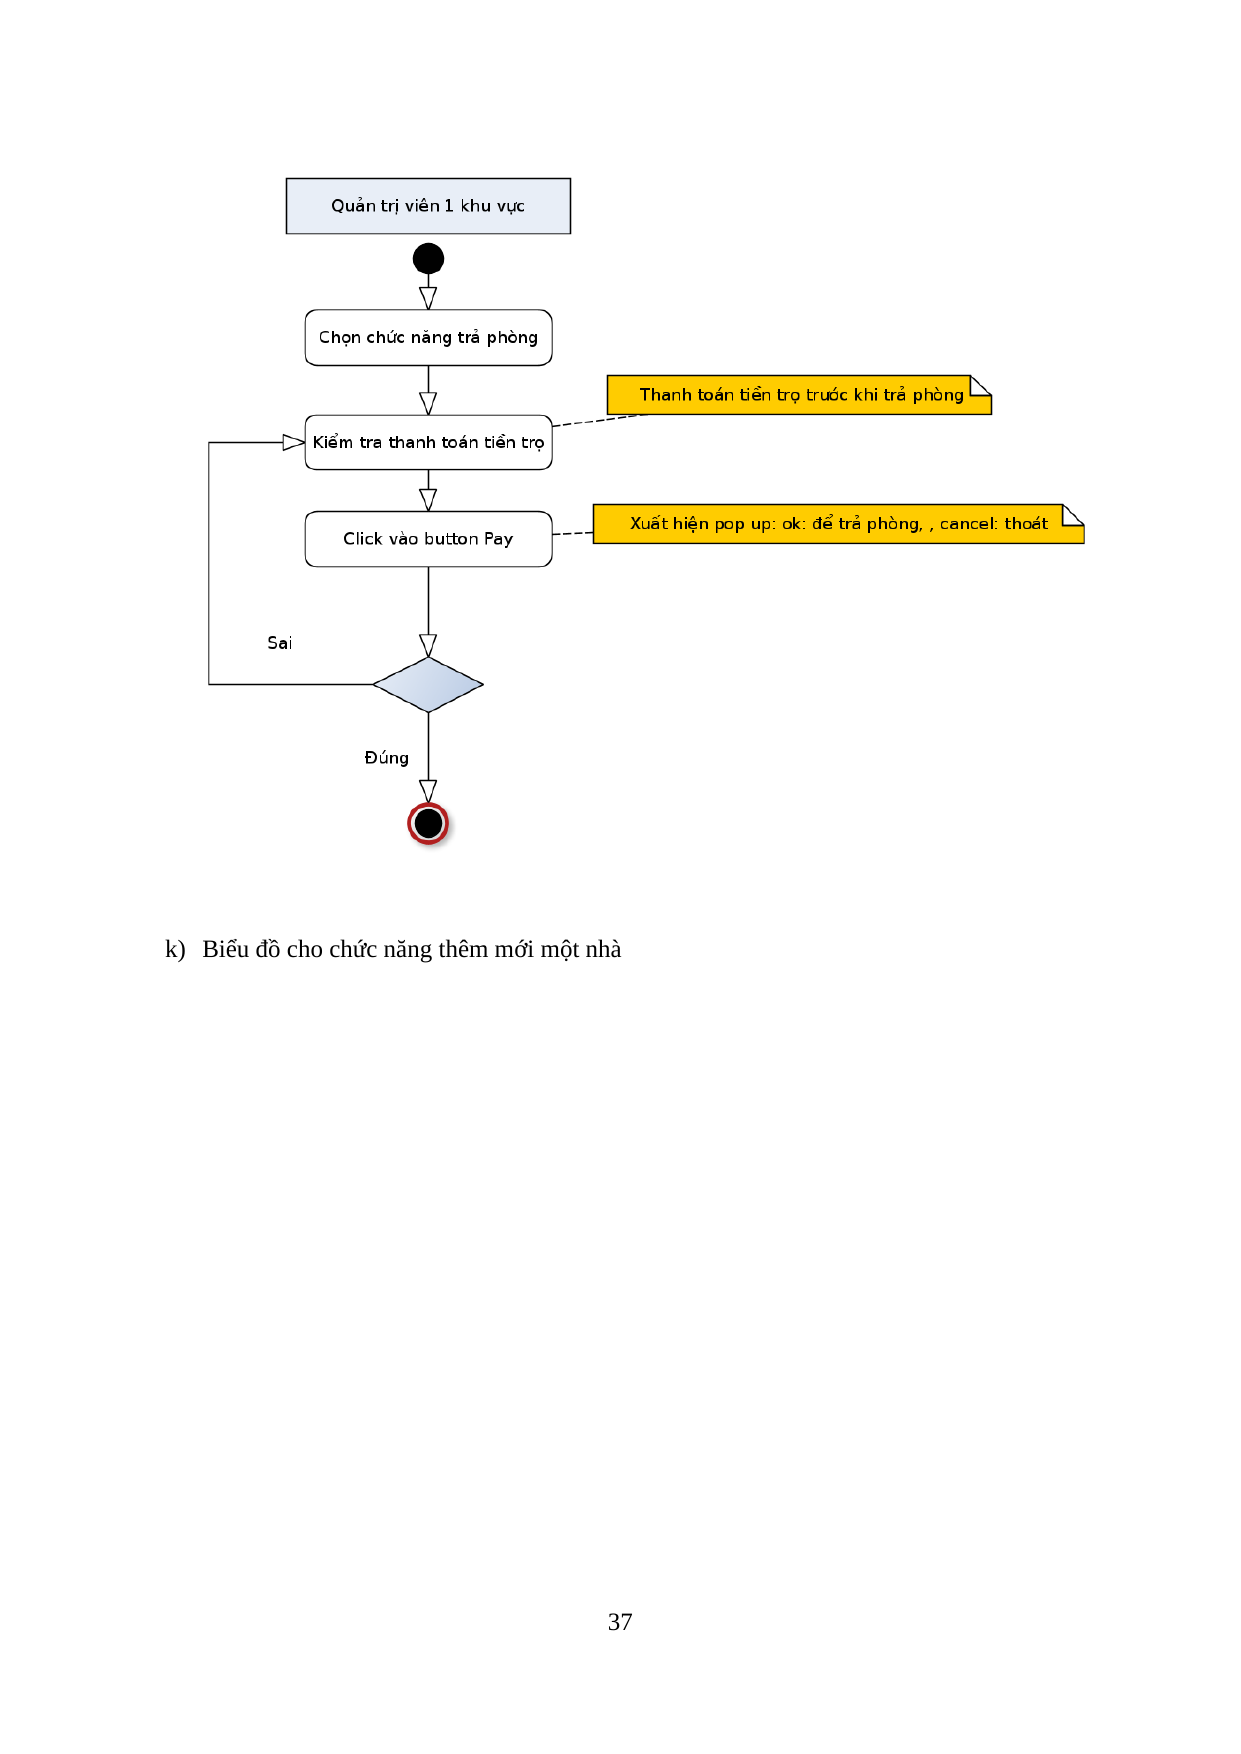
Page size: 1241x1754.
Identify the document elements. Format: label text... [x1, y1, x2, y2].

picture [141, 143, 1099, 877]
list Biểu đồ cho chức năng thêm mới một nhà [165, 934, 1122, 962]
